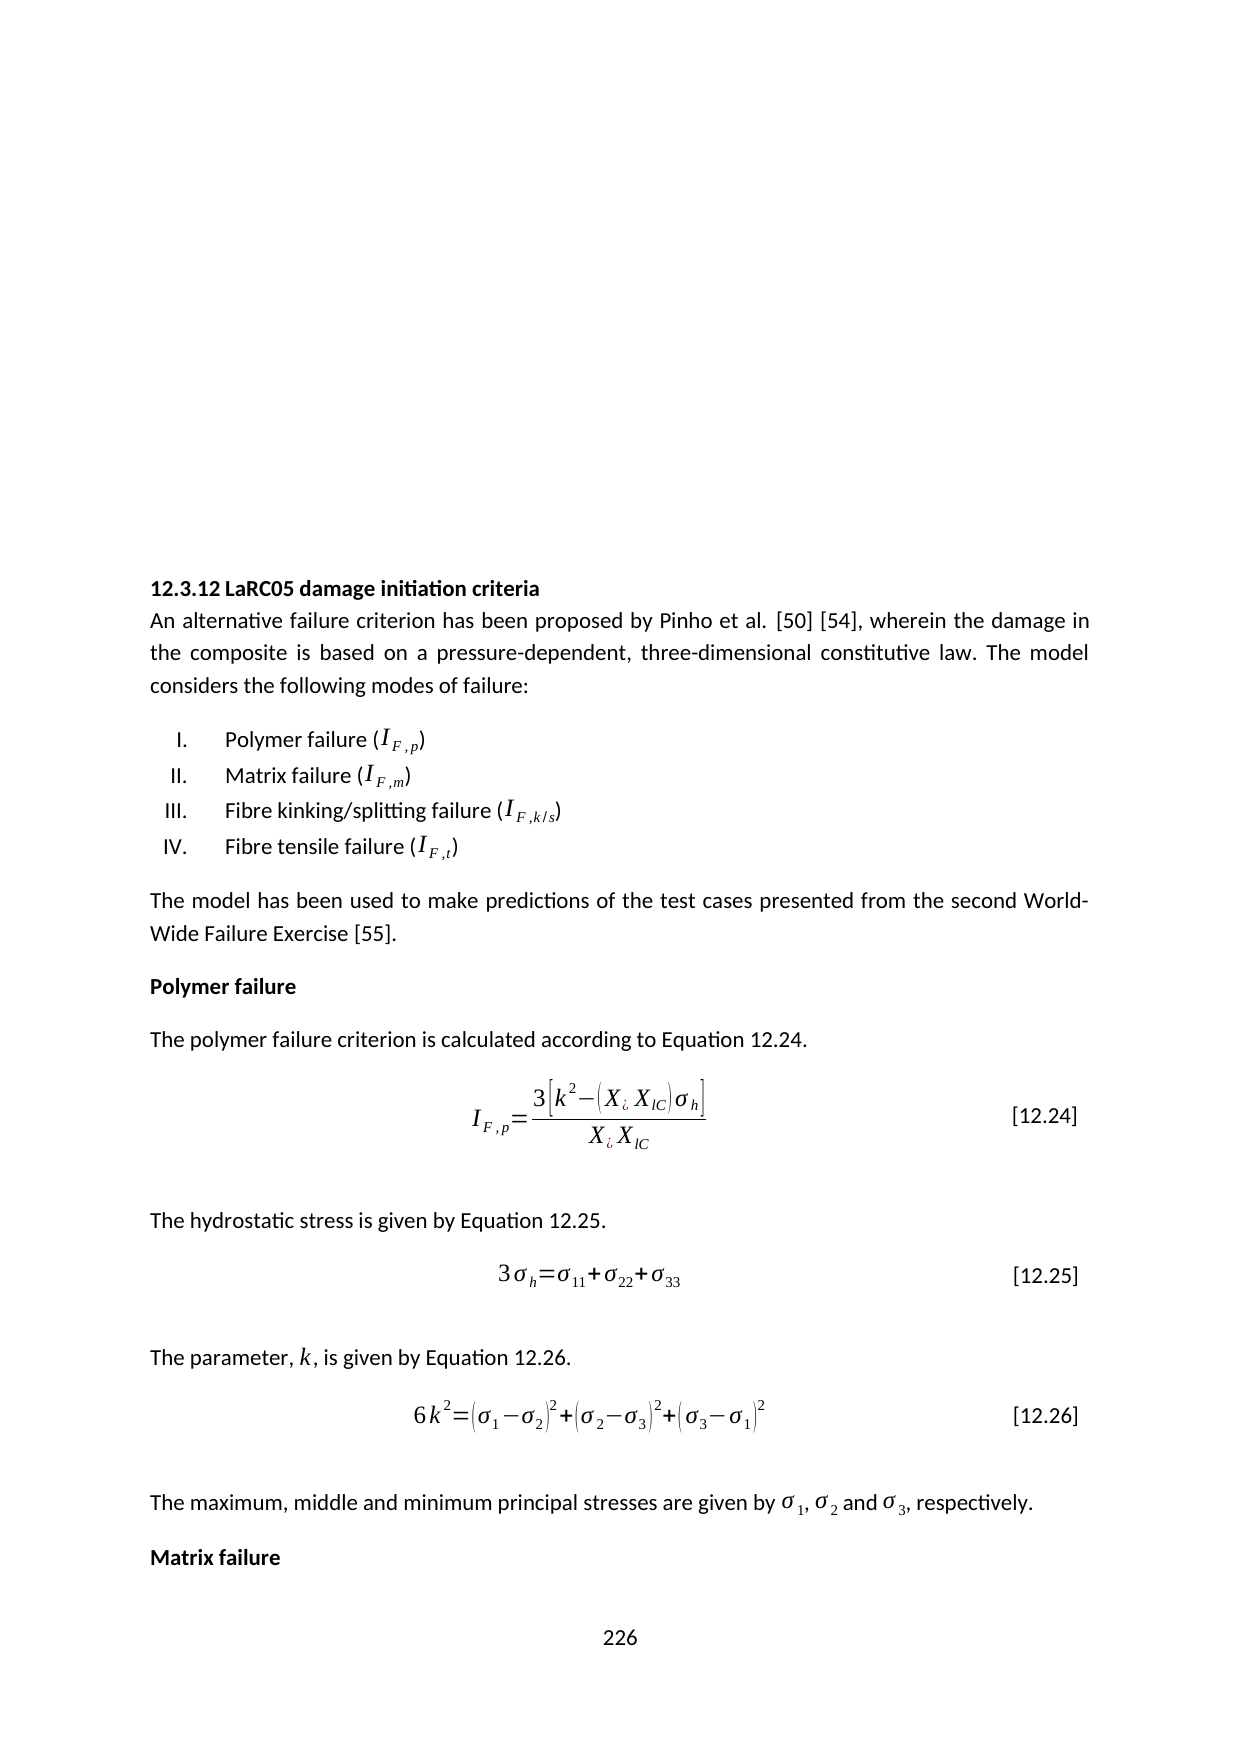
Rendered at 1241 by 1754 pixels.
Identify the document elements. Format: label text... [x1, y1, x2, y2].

text Matrix failure [150, 1543, 1090, 1571]
text The maximum, middle and minimum principal stresses are given by , and , respectively. [150, 1487, 1090, 1518]
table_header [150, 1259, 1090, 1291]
subtitle 12.3.12 LaRC05 damage initiation criteria [150, 574, 1090, 602]
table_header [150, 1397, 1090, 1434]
text The parameter, , is given by Equation 12.26. [150, 1343, 1090, 1372]
text The hydrostatic stress is given by Equation 12.25. [150, 1206, 1090, 1234]
list Polymer failure () [187, 724, 1090, 755]
list Fibre tensile failure () [187, 830, 1090, 862]
list Fibre kinking/splitting failure () [187, 795, 1090, 826]
text An alternative failure criterion has been proposed by Pinho et al., wherein the damage in the composite is based on a pressure-dependent, three-dimensional constitutive law. The model considers the following modes of failure: [150, 606, 1090, 699]
list Matrix failure () [187, 759, 1090, 791]
text Polymer failure [150, 972, 1090, 1000]
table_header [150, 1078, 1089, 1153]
text The model has been used to make predictions of the test cases presented from the second World-Wide Failure Exercise. [150, 887, 1090, 947]
text The polymer failure criterion is calculated according to Equation 12.24. [150, 1025, 1090, 1053]
